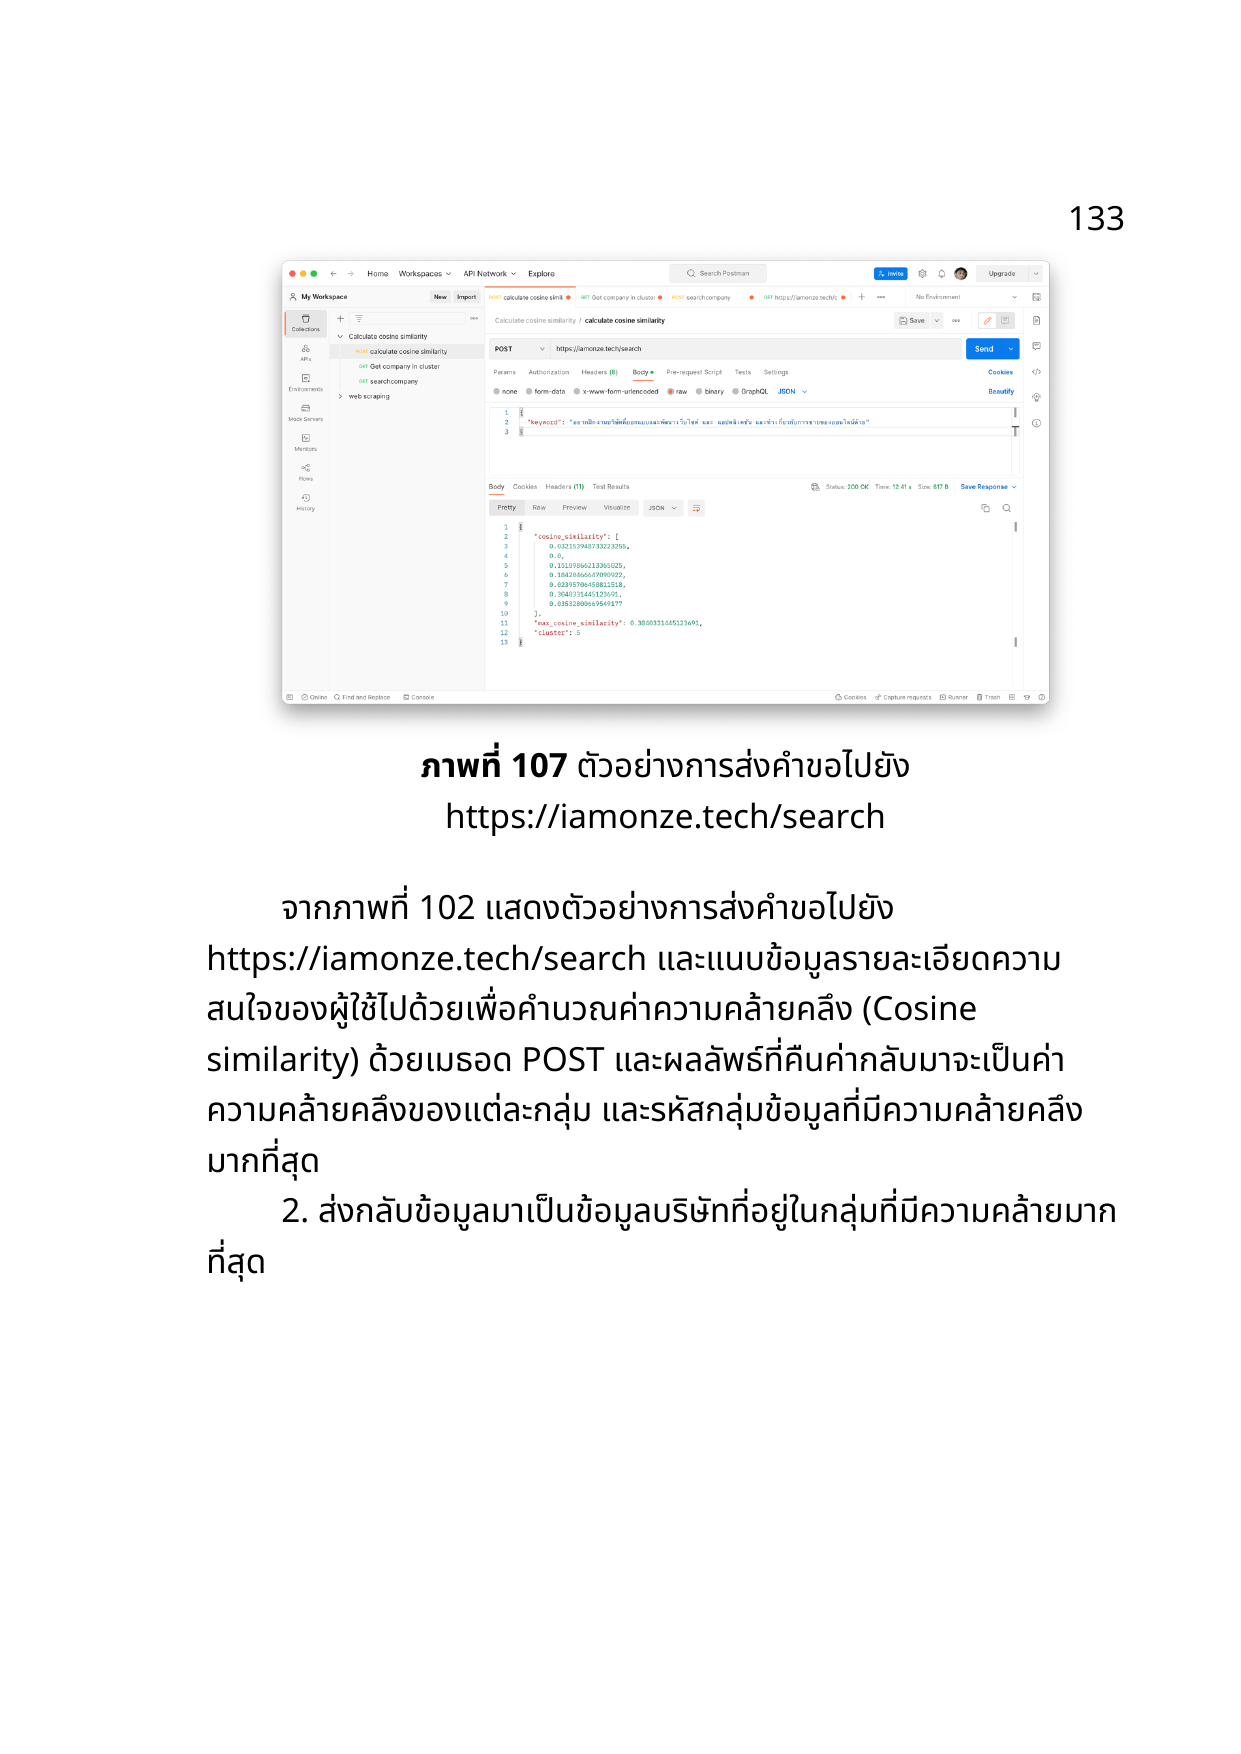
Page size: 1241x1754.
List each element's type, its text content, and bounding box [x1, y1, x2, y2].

picture [252, 240, 1079, 743]
text 2. ส่งกลับข้อมูลมาเป็นข้อมูลบริษัทที่อยู่ในกลุ่มที่มีความคล้ายมากที่สุด [206, 1187, 1125, 1288]
text จากภาพที่ 102 แสดงตัวอย่างการส่งคำขอไปยัง https://iamonze.tech/search และแนบข้อมูลรายละเอียดความสนใจของผู้ใช้ไปด้วยเพื่อคำนวณค่าความคล้ายคลึง (Cosine similarity) ด้วยเมธอด POST และผลลัพธ์ที่คืนค่ากลับมาจะเป็นค่าความคล้ายคลึงของแต่ละกลุ่ม และรหัสกลุ่มข้อมูลที่มีความคล้ายคลึงมากที่สุด [206, 884, 1125, 1187]
